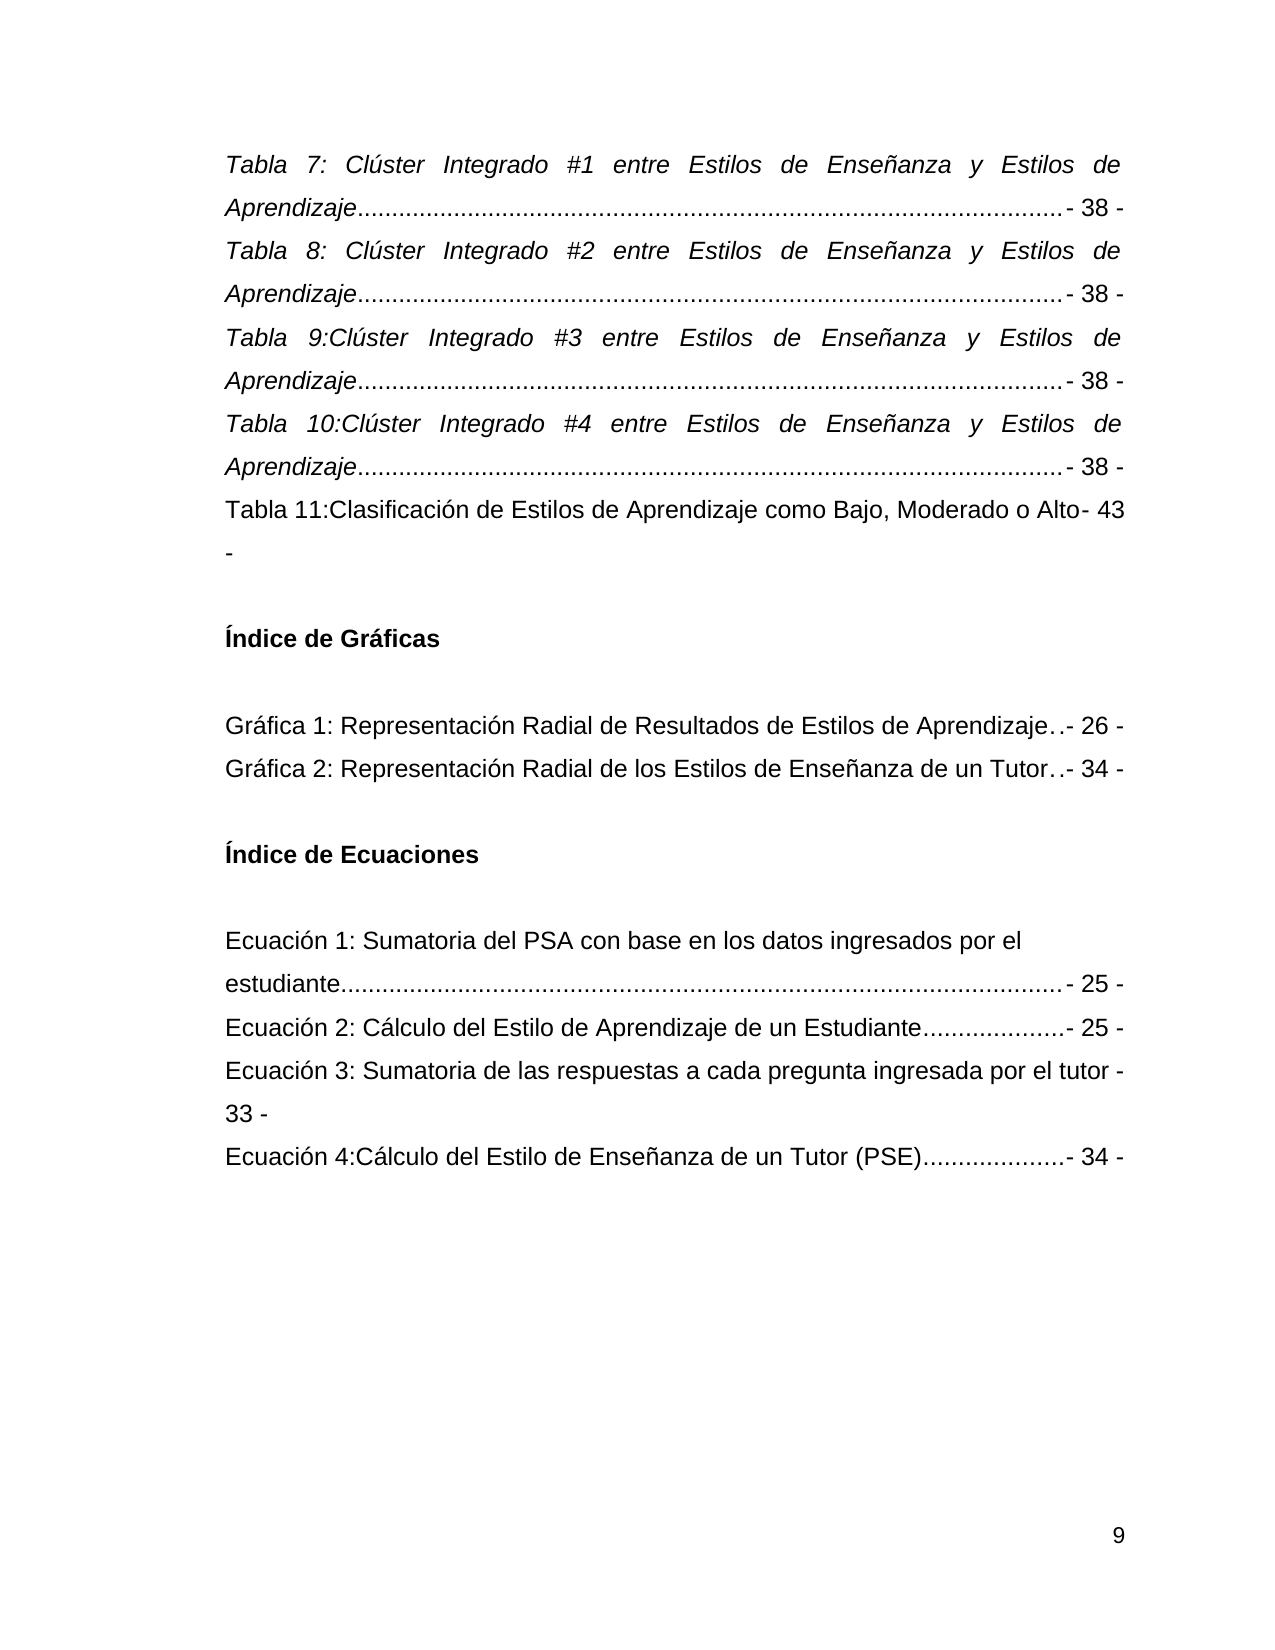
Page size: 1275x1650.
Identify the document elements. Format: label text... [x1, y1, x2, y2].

text Gráfica 1: Representación Radial de Resultados de Estilos de Aprendizaje - 26 - [225, 711, 1125, 739]
text Ecuación 1: Sumatoria del PSA con base en los datos ingresados por el estudiante - 25 - [225, 926, 1125, 998]
text Tabla 11:Clasificación de Estilos de Aprendizaje como Bajo, Moderado o Alto - 43 - [225, 495, 1125, 567]
text Tabla 9:Clúster Integrado #3 entre Estilos de Enseñanza y Estilos de Aprendizaje - 38 - [225, 322, 1125, 394]
text Tabla 10:Clúster Integrado #4 entre Estilos de Enseñanza y Estilos de Aprendizaje - 38 - [225, 409, 1125, 481]
text Ecuación 2: Cálculo del Estilo de Aprendizaje de un Estudiante - 25 - [225, 1012, 1125, 1041]
text Ecuación 4:Cálculo del Estilo de Enseñanza de un Tutor (PSE) - 34 - [225, 1142, 1125, 1171]
text Índice de Ecuaciones [225, 840, 1125, 869]
text Ecuación 3: Sumatoria de las respuestas a cada pregunta ingresada por el tutor - 33 - [225, 1056, 1125, 1127]
text Índice de Gráficas [225, 624, 1125, 653]
text Tabla 8: Clúster Integrado #2 entre Estilos de Enseñanza y Estilos de Aprendizaje - 38 - [225, 236, 1125, 308]
text Gráfica 2: Representación Radial de los Estilos de Enseñanza de un Tutor - 34 - [225, 754, 1125, 782]
text Tabla 7: Clúster Integrado #1 entre Estilos de Enseñanza y Estilos de Aprendizaje - 38 - [225, 150, 1125, 222]
